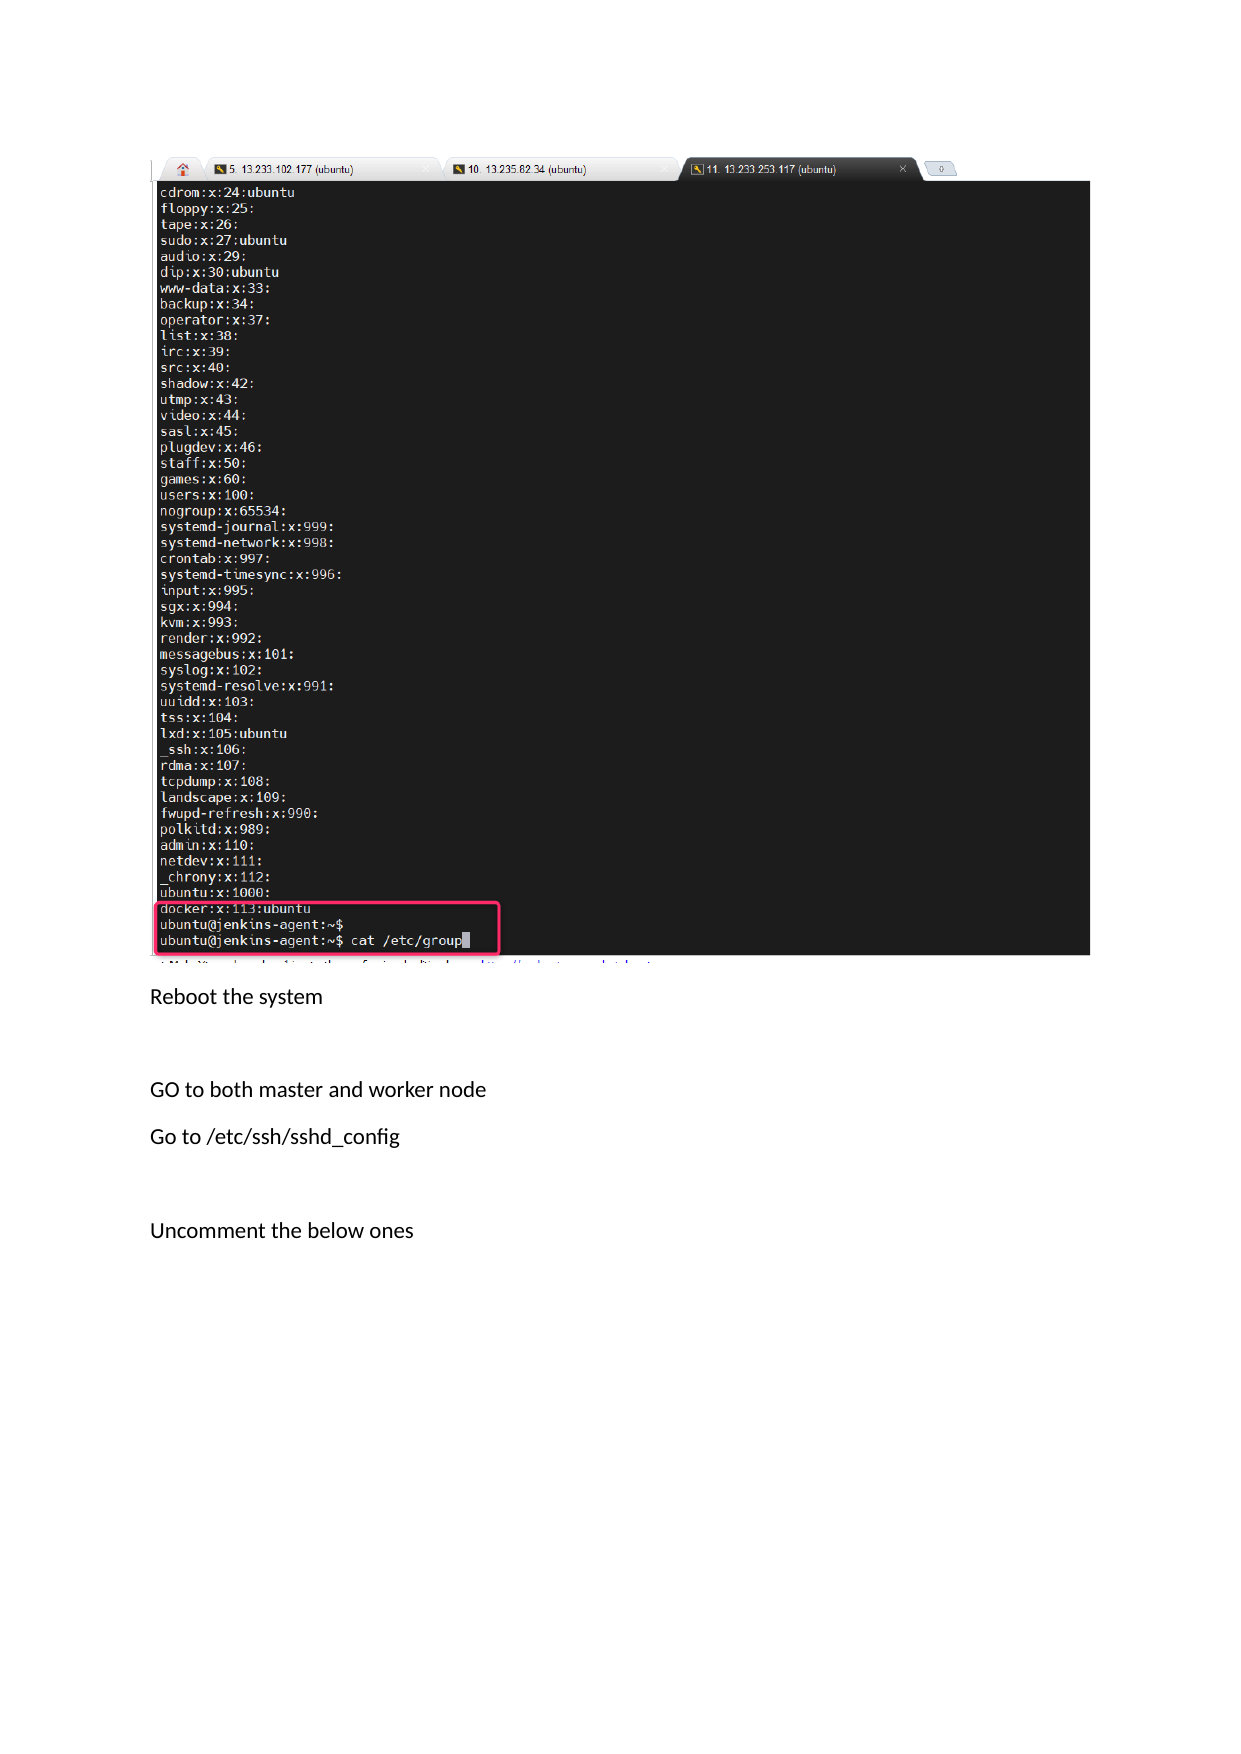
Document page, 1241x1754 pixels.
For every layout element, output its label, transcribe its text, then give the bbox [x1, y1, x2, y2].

text Go to /etc/ssh/sshd_config [150, 1122, 1090, 1151]
text Reboot the system [150, 982, 1090, 1010]
text Uncomment the below ones [150, 1216, 1090, 1244]
picture [150, 150, 1091, 963]
text GO to both master and worker node [150, 1076, 1090, 1104]
